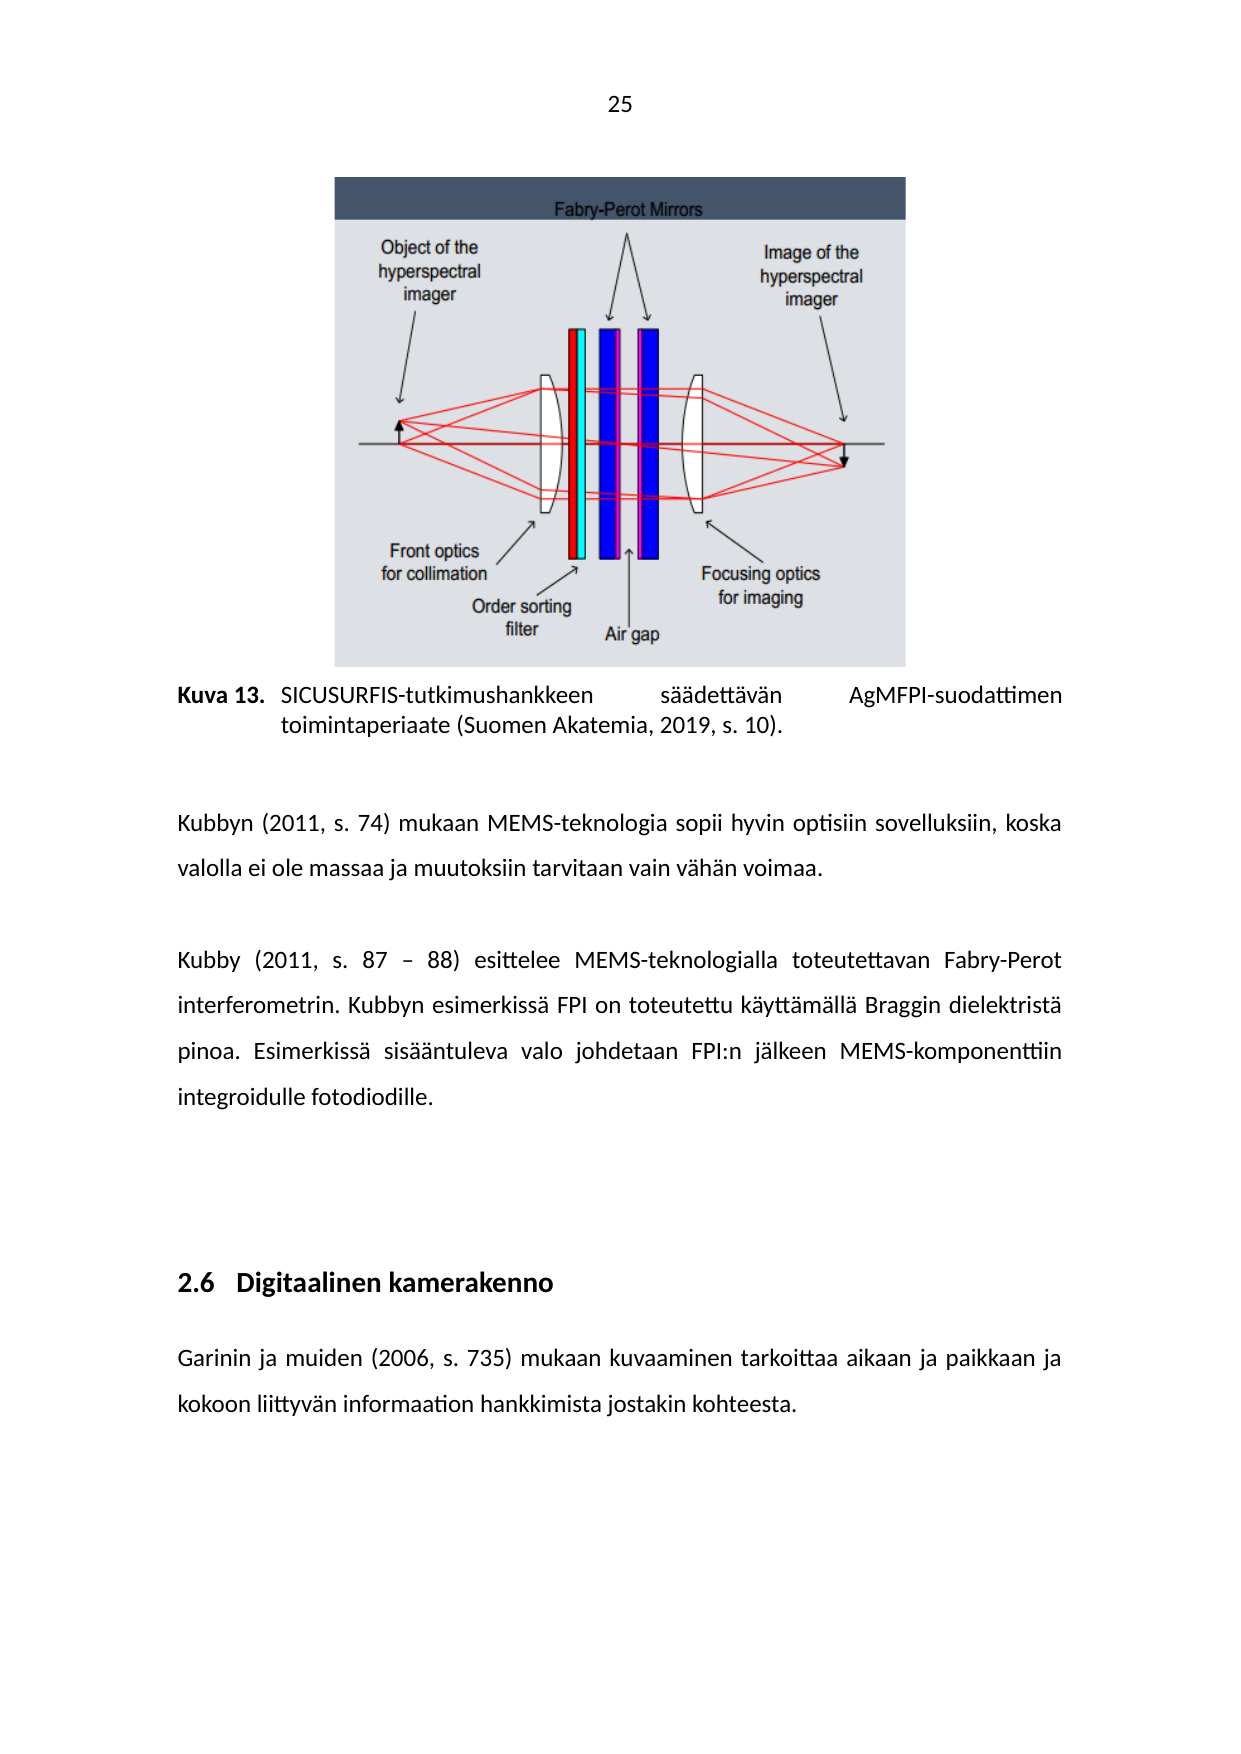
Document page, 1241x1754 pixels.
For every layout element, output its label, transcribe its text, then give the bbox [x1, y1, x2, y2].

text Kubbyn (2011, s. 74) mukaan MEMS-teknologia sopii hyvin optisiin sovelluksiin, koska valolla ei ole massaa ja muutoksiin tarvitaan vain vähän voimaa. [177, 807, 1063, 883]
text Garinin ja muiden (2006, s. 735) mukaan kuvaaminen tarkoittaa aikaan ja paikkaan ja kokoon liittyvän informaation hankkimista jostakin kohteesta. [177, 1342, 1063, 1419]
text Kubby (2011, s. 87 – 88) esittelee MEMS-teknologialla toteutettavan Fabry-Perot interferometrin. Kubbyn esimerkissä FPI on toteutettu käyttämällä Braggin dielektristä pinoa. Esimerkissä sisääntuleva valo johdetaan FPI:n jälkeen MEMS-komponenttiin integroidulle fotodiodille. [177, 944, 1063, 1112]
text Kuva 13. SICUSURFIS-tutkimushankkeen säädettävän AgMFPI-suodattimen toimintaperiaate (Suomen Akatemia, 2019, s. 10). [177, 679, 1063, 740]
subtitle Digitaalinen kamerakenno [177, 1264, 1063, 1300]
picture [334, 177, 906, 667]
